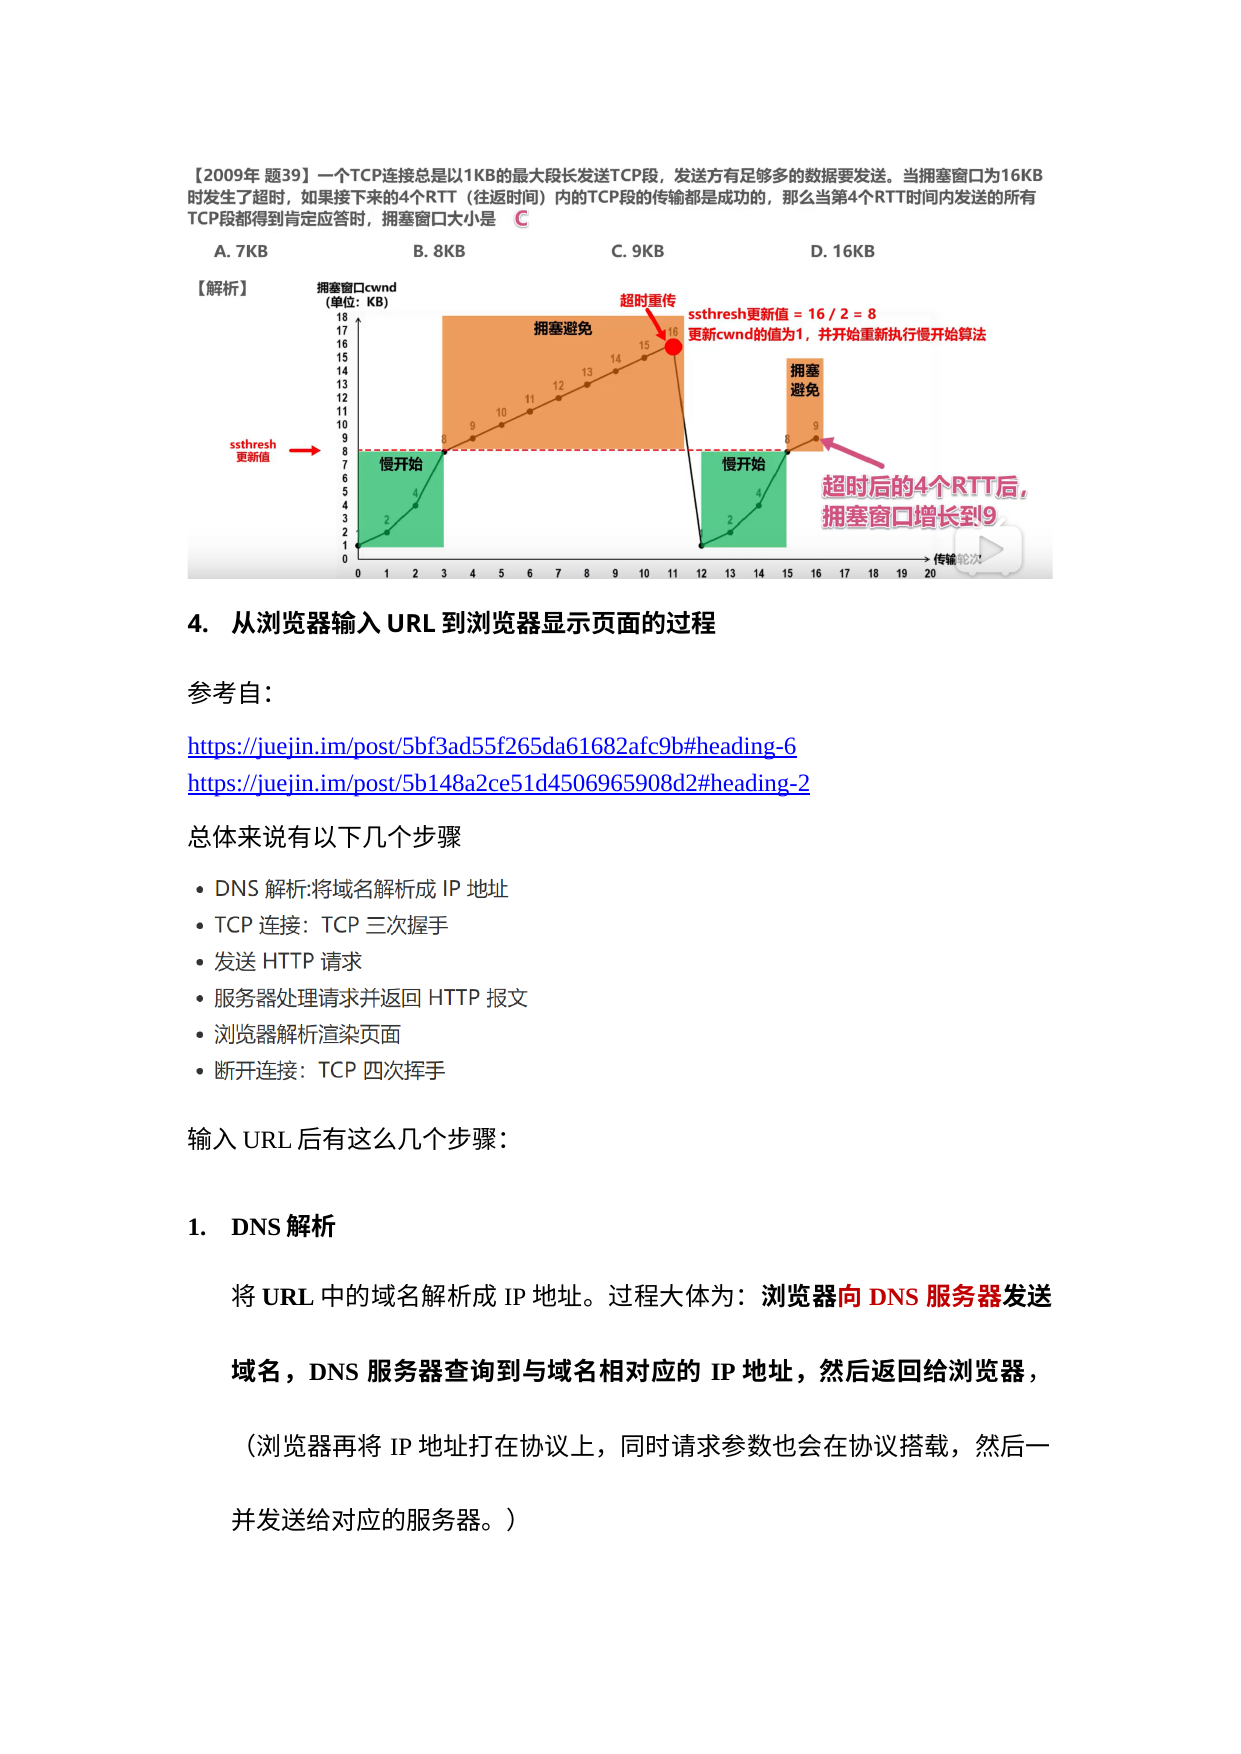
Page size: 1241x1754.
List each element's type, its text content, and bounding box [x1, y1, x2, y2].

text 输入URL后有这么几个步骤： [187, 1105, 1053, 1170]
text 总体来说有以下几个步骤 [187, 803, 1053, 868]
text 参考自： [187, 659, 1053, 724]
picture [187, 162, 1053, 579]
subtitle DNS解析 [187, 1192, 1053, 1257]
text https://juejin.im/post/5bf3ad55f265da61682afc9b#heading-6 [187, 729, 1053, 762]
picture [187, 873, 537, 1084]
subtitle 从浏览器输入URL到浏览器显示页面的过程 [187, 589, 1053, 654]
text https://juejin.im/post/5b148a2ce51d4506965908d2#heading-2 [187, 766, 1053, 799]
list 将URL中的域名解析成 IP 地址。过程大体为：浏览器向 DNS 服务器发送域名，DNS 服务器查询到与域名相对应的 IP 地址，然后返回给浏览器，（浏览器再将 IP 地址打在协议上，同时请求参数也会在协议搭载，然后一并发送给对应的服务器。） [231, 1262, 1053, 1551]
